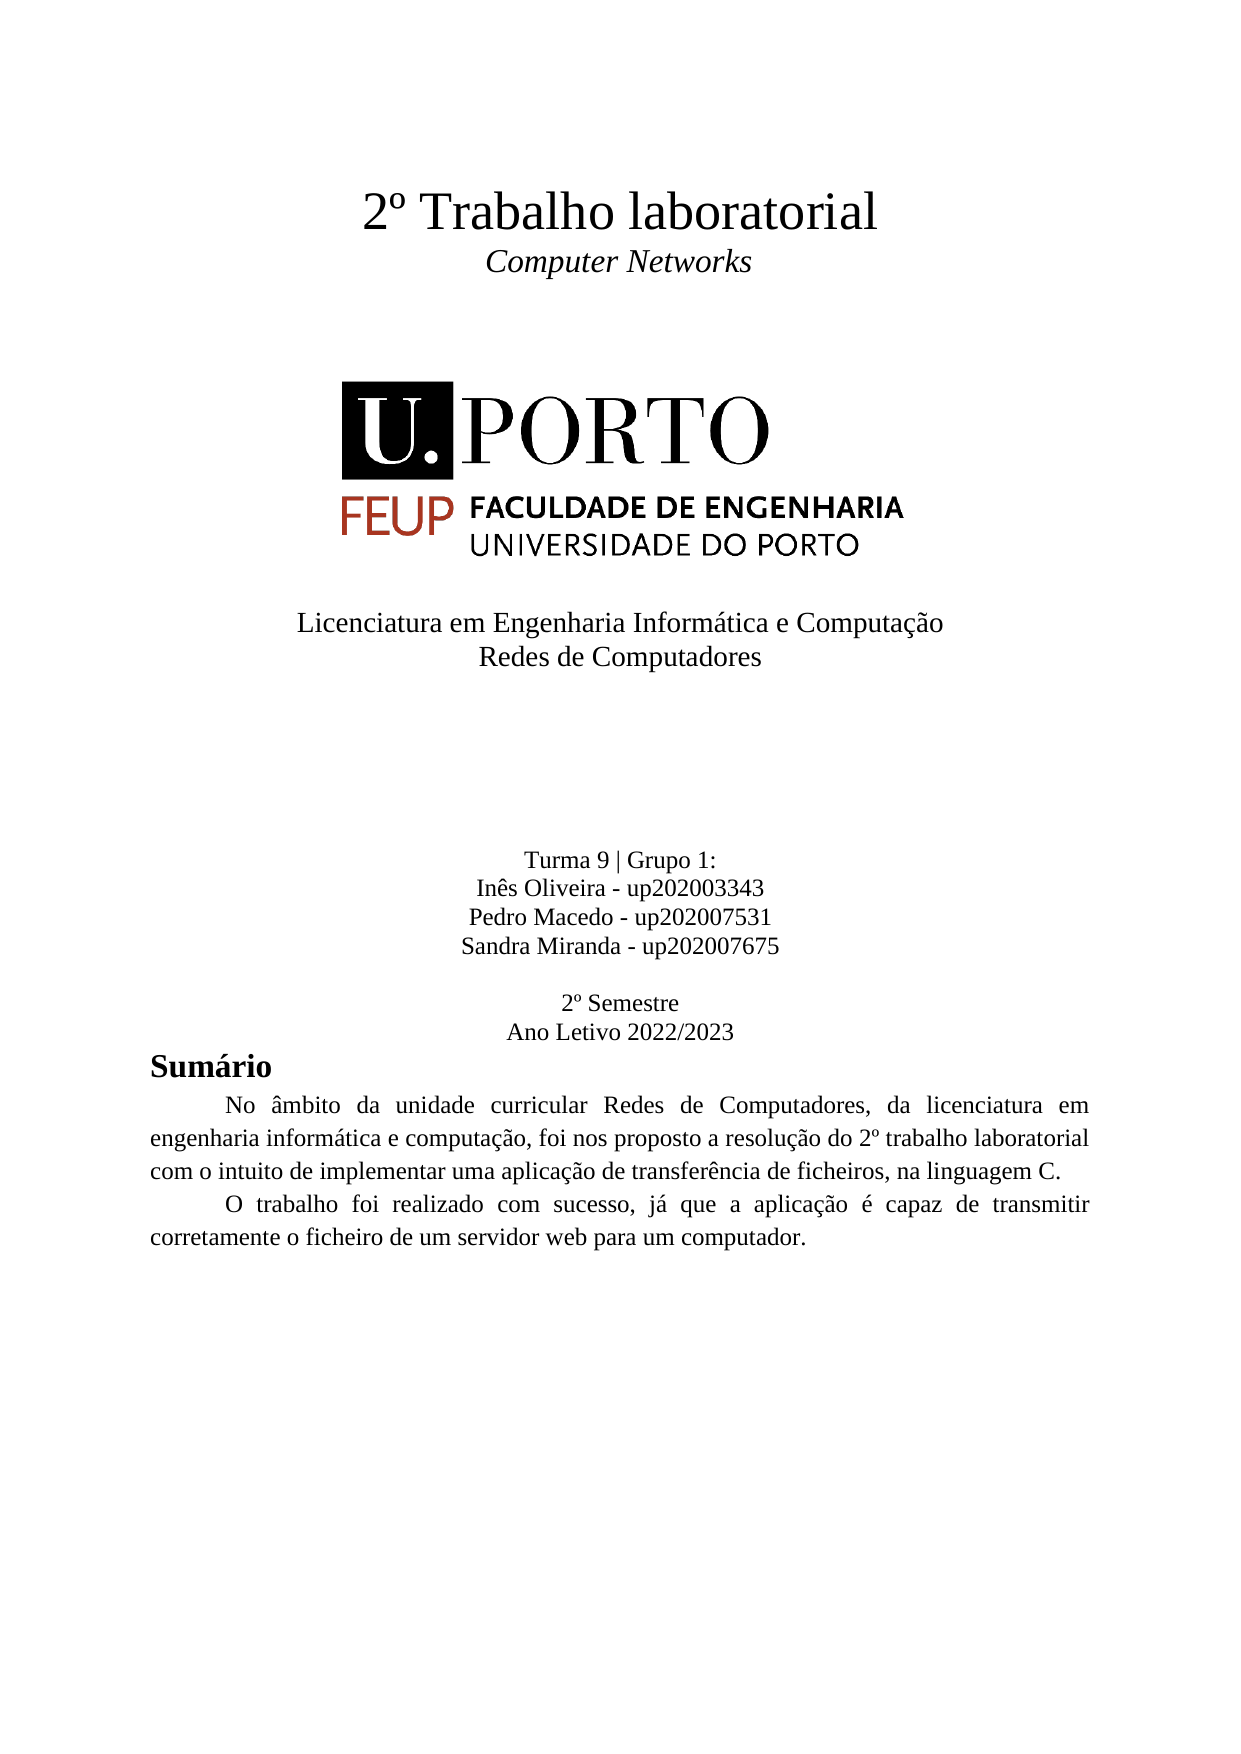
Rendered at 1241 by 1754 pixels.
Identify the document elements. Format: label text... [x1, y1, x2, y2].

picture [330, 373, 780, 561]
text Licenciatura em Engenharia Informática e Computação [150, 605, 1090, 639]
text Pedro Macedo - up202007531 [150, 902, 1090, 931]
text Redes de Computadores [150, 639, 1090, 672]
text Turma 9 | Grupo 1: [150, 845, 1090, 873]
text O trabalho foi realizado com sucesso, já que a aplicação é capaz de transmitir corretamente o ficheiro de um servidor web para um computador. [150, 1189, 1090, 1251]
text No âmbito da unidade curricular Redes de Computadores, da licenciatura em engenharia informática e computação, foi nos proposto a resolução do 2º trabalho laboratorial com o intuito de implementar uma aplicação de transferência de ficheiros, na linguagem C. [150, 1090, 1090, 1185]
text Sandra Miranda - up202007675 [150, 931, 1090, 960]
text Computer Networks [150, 241, 1090, 279]
text Sumário [150, 1046, 1090, 1084]
text Ano Letivo 2022/2023 [150, 1017, 1090, 1046]
text 2º Trabalho laboratorial [150, 179, 1090, 241]
text Inês Oliveira - up202003343 [150, 873, 1090, 902]
text 2º Semestre [150, 988, 1090, 1017]
